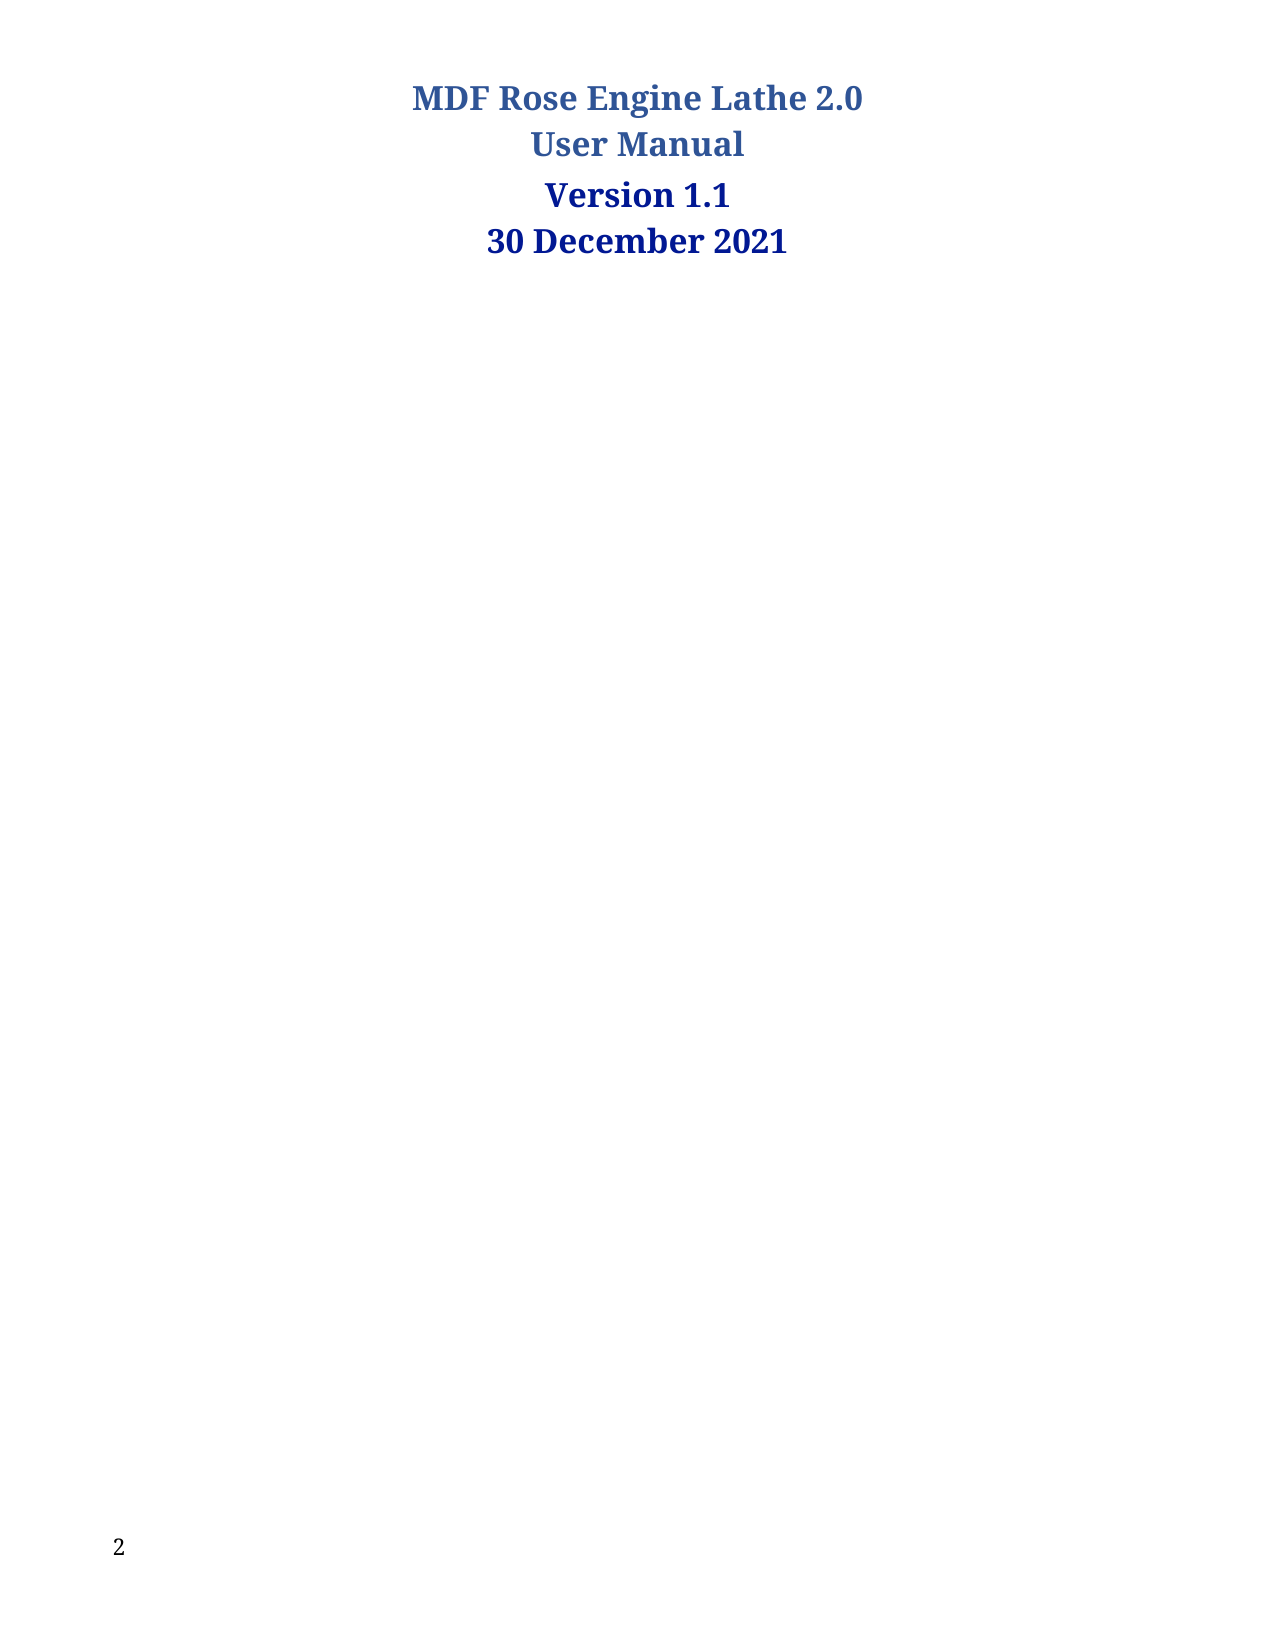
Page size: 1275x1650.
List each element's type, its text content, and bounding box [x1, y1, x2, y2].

text Version 1.1 [112, 172, 1162, 218]
text 30 December 2021 [112, 218, 1162, 263]
